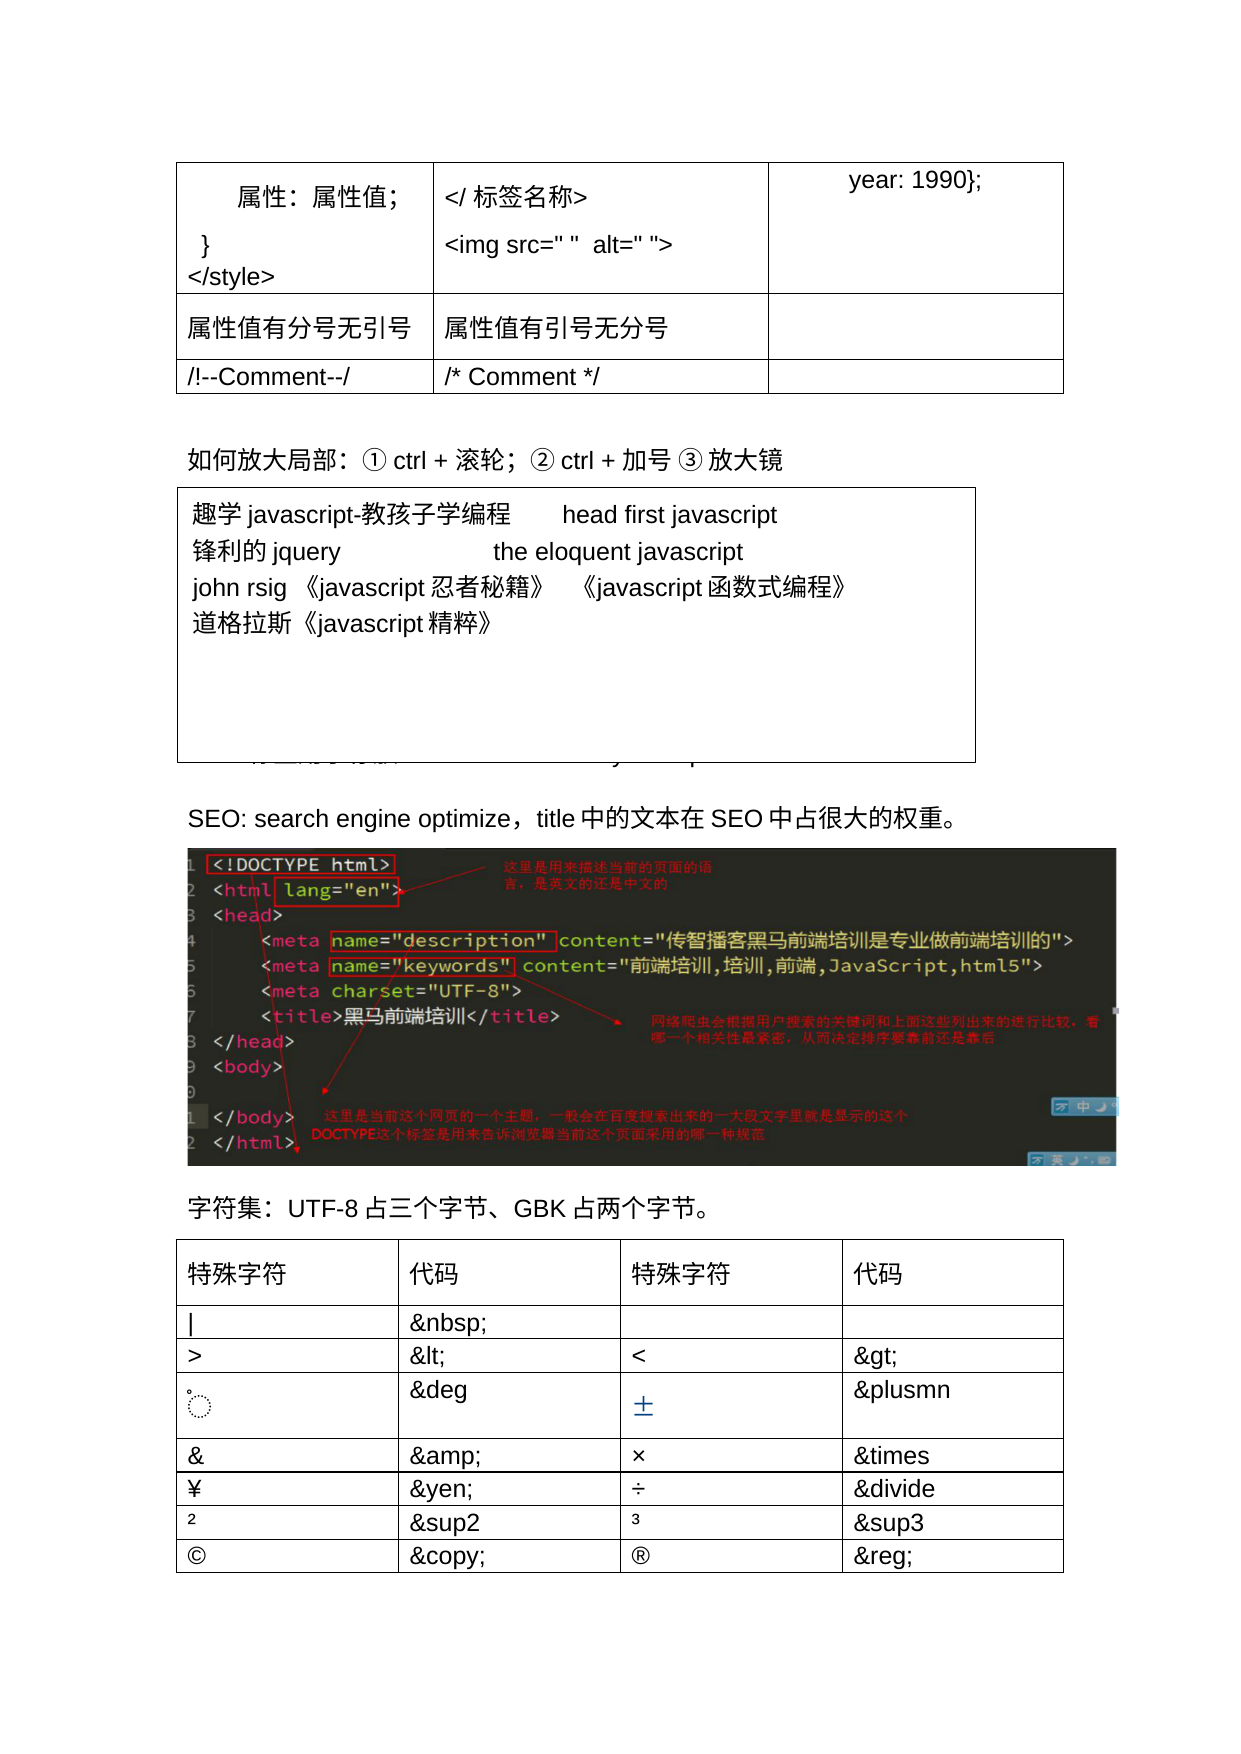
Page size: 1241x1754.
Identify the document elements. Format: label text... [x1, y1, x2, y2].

table_cell 属性值有分号无引号 [177, 294, 433, 359]
table_cell ² [177, 1506, 398, 1538]
table_cell ± [621, 1373, 842, 1438]
table_cell &reg; [843, 1540, 1063, 1572]
table_cell 属性值有引号无分号 [434, 294, 768, 359]
table_cell & [177, 1439, 398, 1471]
table_cell &lt; [399, 1339, 620, 1372]
table_cell &nbsp; [399, 1306, 620, 1338]
table_cell | [177, 1306, 398, 1338]
table_cell &plusmn [843, 1373, 1063, 1438]
table_cell [769, 360, 1063, 393]
table_cell /* Comment */ [434, 360, 768, 393]
table_cell &gt; [843, 1339, 1063, 1372]
list head标签用于存放：title meta base style script link [187, 719, 1053, 784]
list 字符集：UTF-8占三个字节、GBK占两个字节。 [187, 1174, 1053, 1239]
table_cell &amp; [399, 1439, 620, 1471]
table_cell &deg [399, 1373, 620, 1438]
list 如何放大局部：① ctrl + 滚轮；② ctrl + 加号 ③ 放大镜 [187, 426, 1053, 491]
table_cell ÷ [621, 1473, 842, 1505]
table_cell &copy; [399, 1540, 620, 1572]
table_cell [769, 294, 1063, 359]
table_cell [434, 163, 768, 293]
table_cell &yen; [399, 1473, 620, 1505]
table_cell &sup3 [843, 1506, 1063, 1538]
table_header 特殊字符 [177, 1240, 398, 1305]
table_cell &divide [843, 1473, 1063, 1505]
table_cell × [621, 1439, 842, 1471]
table_cell [621, 1306, 842, 1338]
table_header 代码 [843, 1240, 1063, 1305]
table_cell ³ [621, 1506, 842, 1538]
list SEO: search engine optimize，title中的文本在SEO中占很大的权重。 [187, 784, 1053, 848]
table_cell /!--Comment--/ [177, 360, 433, 393]
table_cell © [177, 1540, 398, 1572]
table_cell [177, 163, 433, 293]
table_cell &times [843, 1439, 1063, 1471]
table_cell < [621, 1339, 842, 1372]
table_cell ® [621, 1540, 842, 1572]
table_header 代码 [399, 1240, 620, 1305]
table_cell ¥ [177, 1473, 398, 1505]
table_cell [769, 163, 1063, 293]
picture [187, 848, 1120, 1166]
table_cell 〫 [177, 1373, 398, 1438]
table_cell [843, 1306, 1063, 1338]
table_cell > [177, 1339, 398, 1372]
table_header 特殊字符 [621, 1240, 842, 1305]
table_cell &sup2 [399, 1506, 620, 1538]
